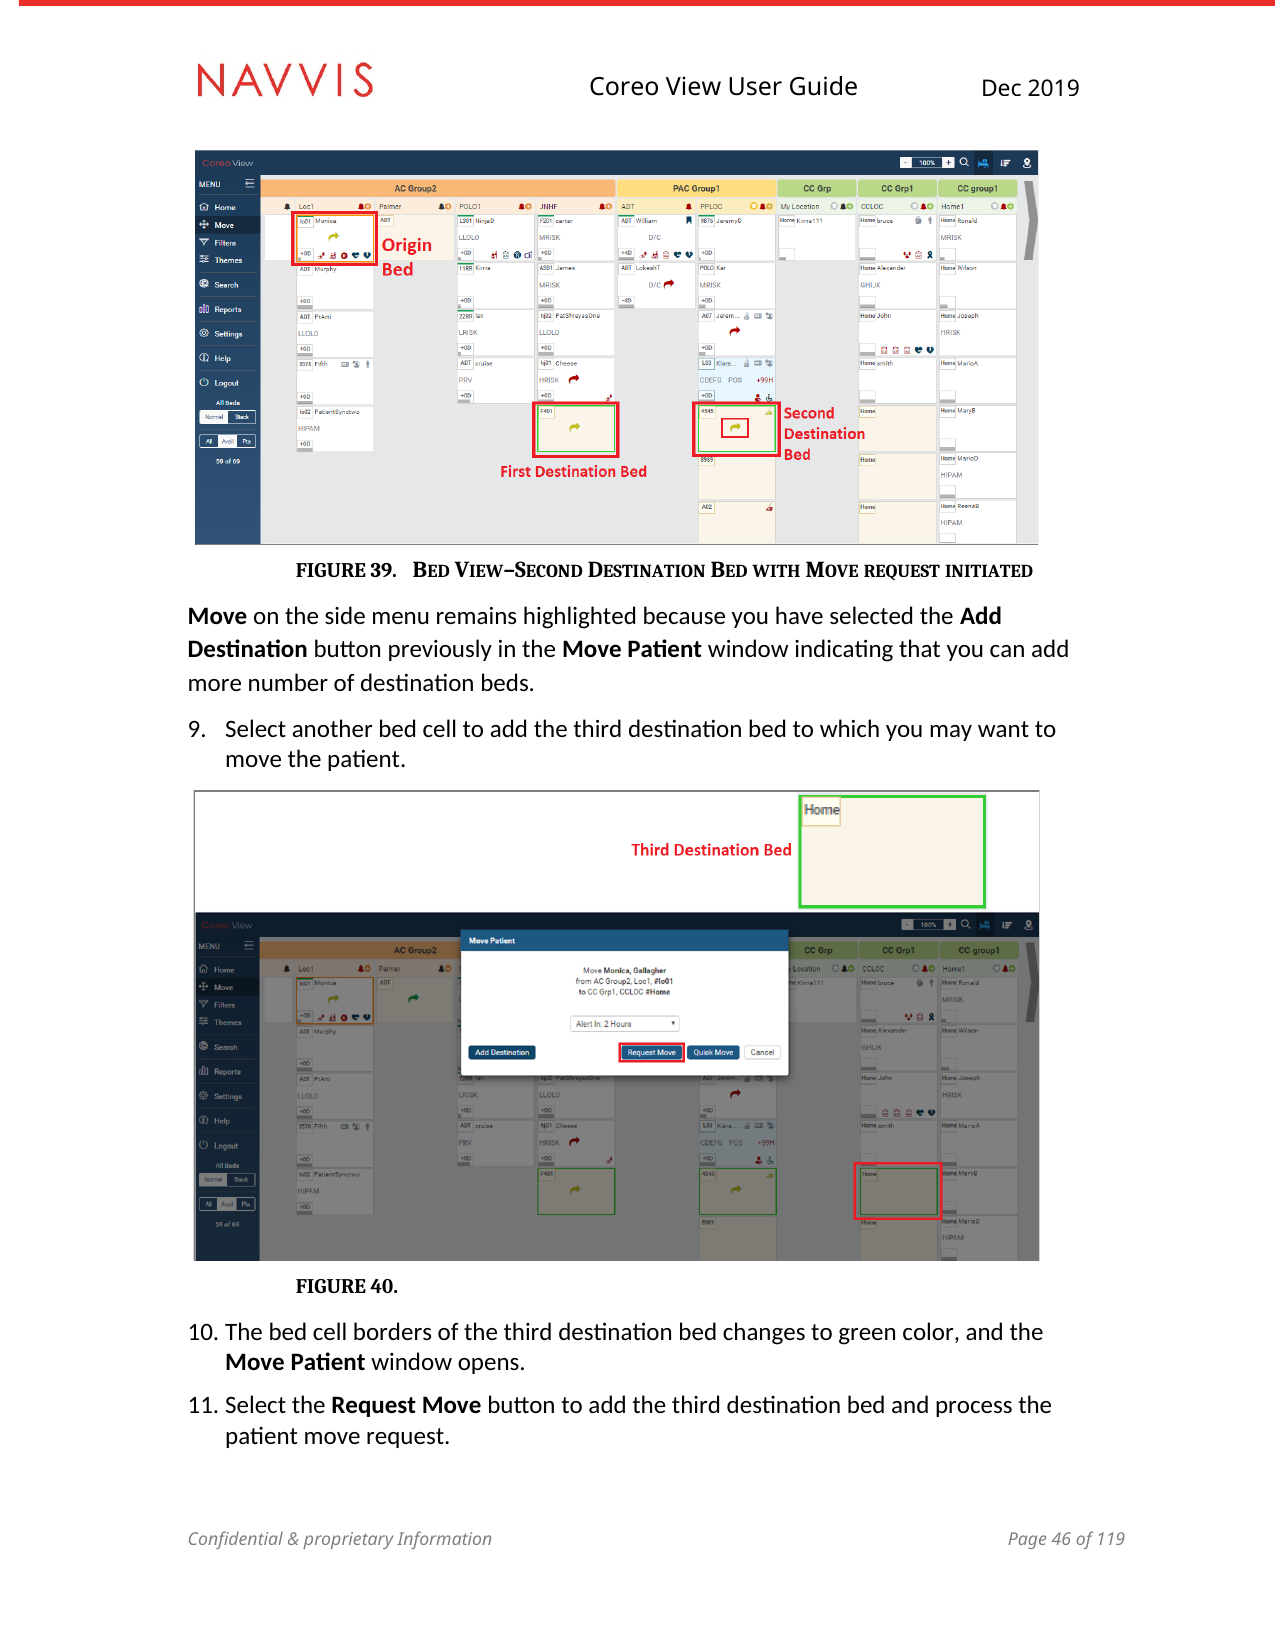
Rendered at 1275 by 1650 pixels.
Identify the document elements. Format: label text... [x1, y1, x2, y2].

list Select the Request Move button to add the third destination bed and process the patient move request. [187, 1389, 1087, 1450]
text Bed View–Second Destination Bed with Move request initiated [296, 557, 1087, 584]
list The bed cell borders of the third destination bed changes to green color, and the Move Patient window opens. [187, 1316, 1087, 1377]
text Move on the side menu remains highlighted because you have selected the Add Destination button previously in the Move Patient window indicating that you can add more number of destination beds. [187, 600, 1087, 698]
list Select another bed cell to add the third destination bed to which you may want to move the patient. [187, 713, 1087, 774]
picture [187, 55, 383, 104]
picture [193, 790, 1040, 1261]
picture [193, 150, 1039, 545]
